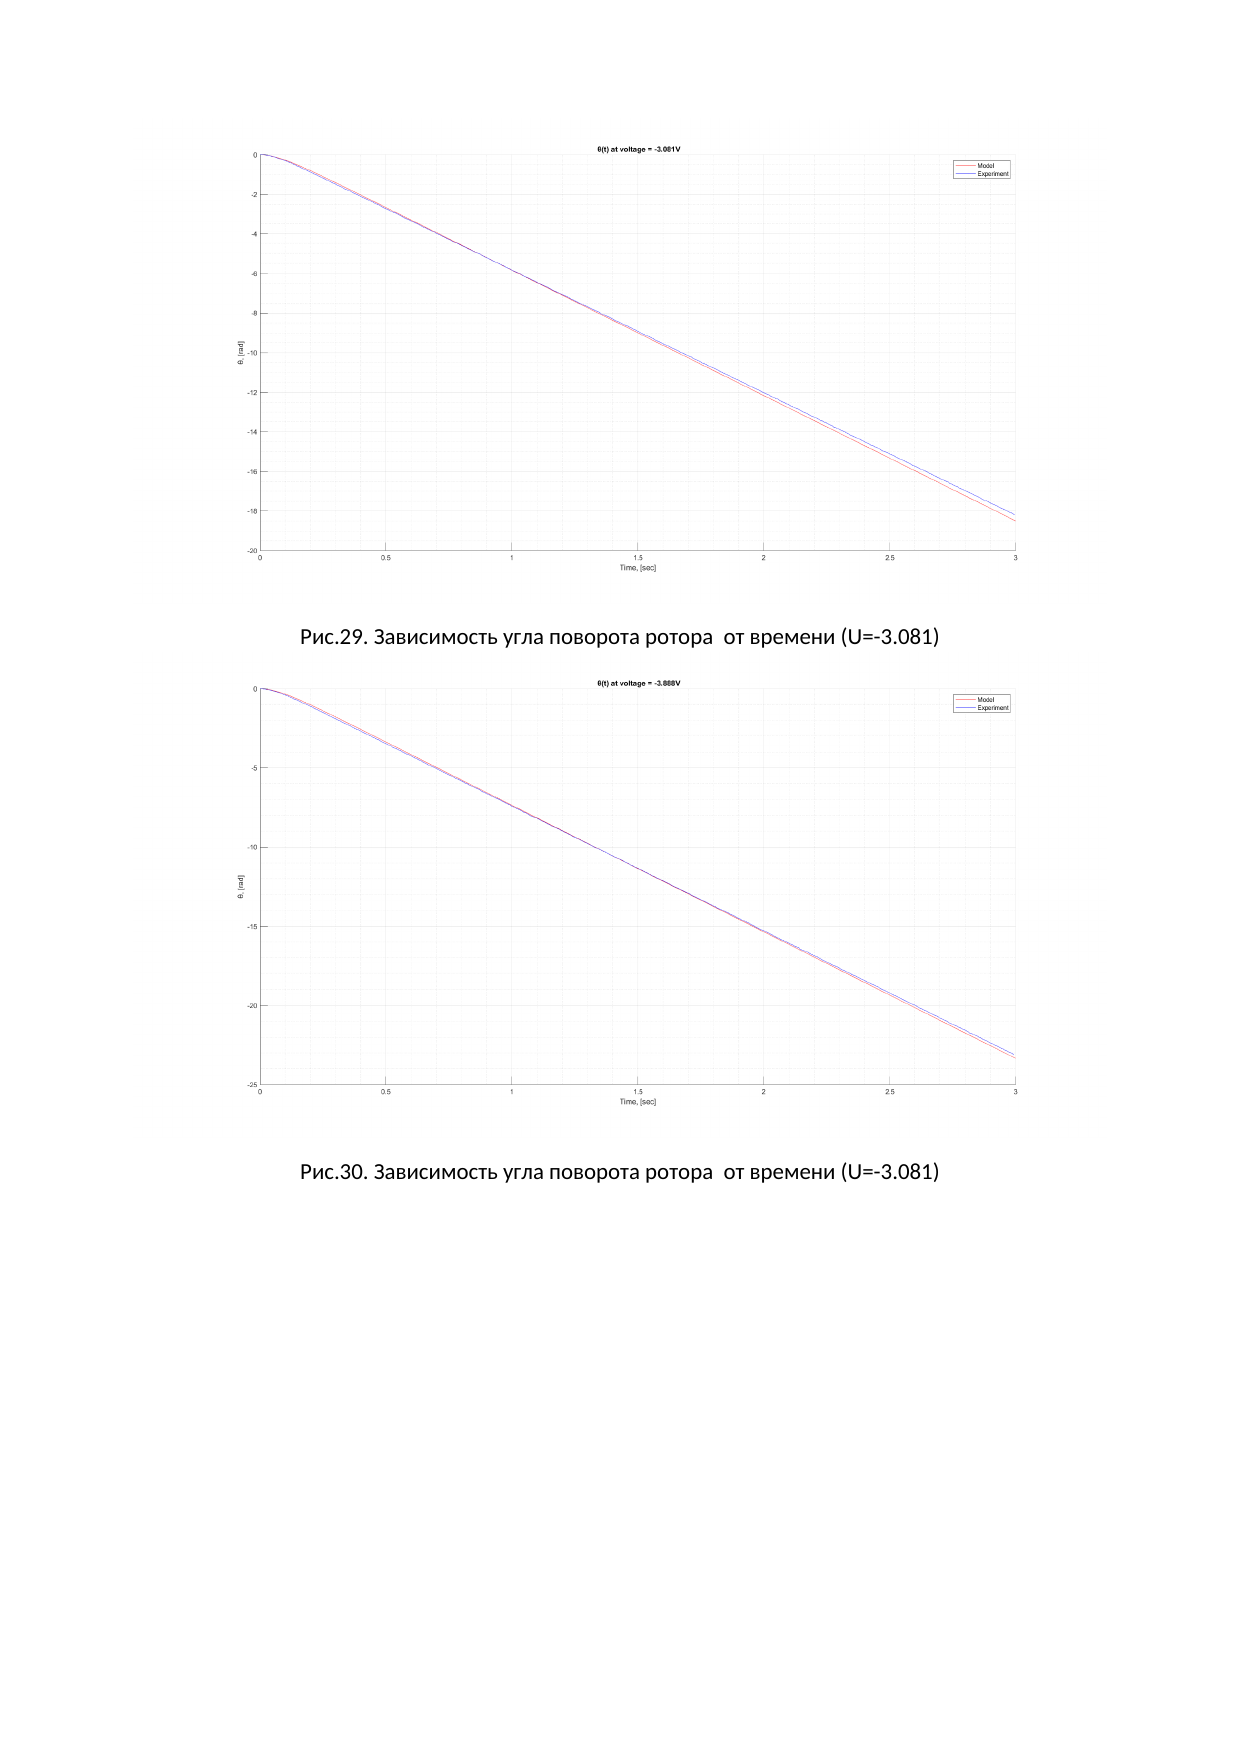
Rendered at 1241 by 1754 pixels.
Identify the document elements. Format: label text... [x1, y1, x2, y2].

picture [133, 118, 1108, 604]
picture [133, 652, 1108, 1138]
text Рис.30. Зависимость угла поворота ротора от времени (U=-3.081) [89, 1157, 1152, 1185]
